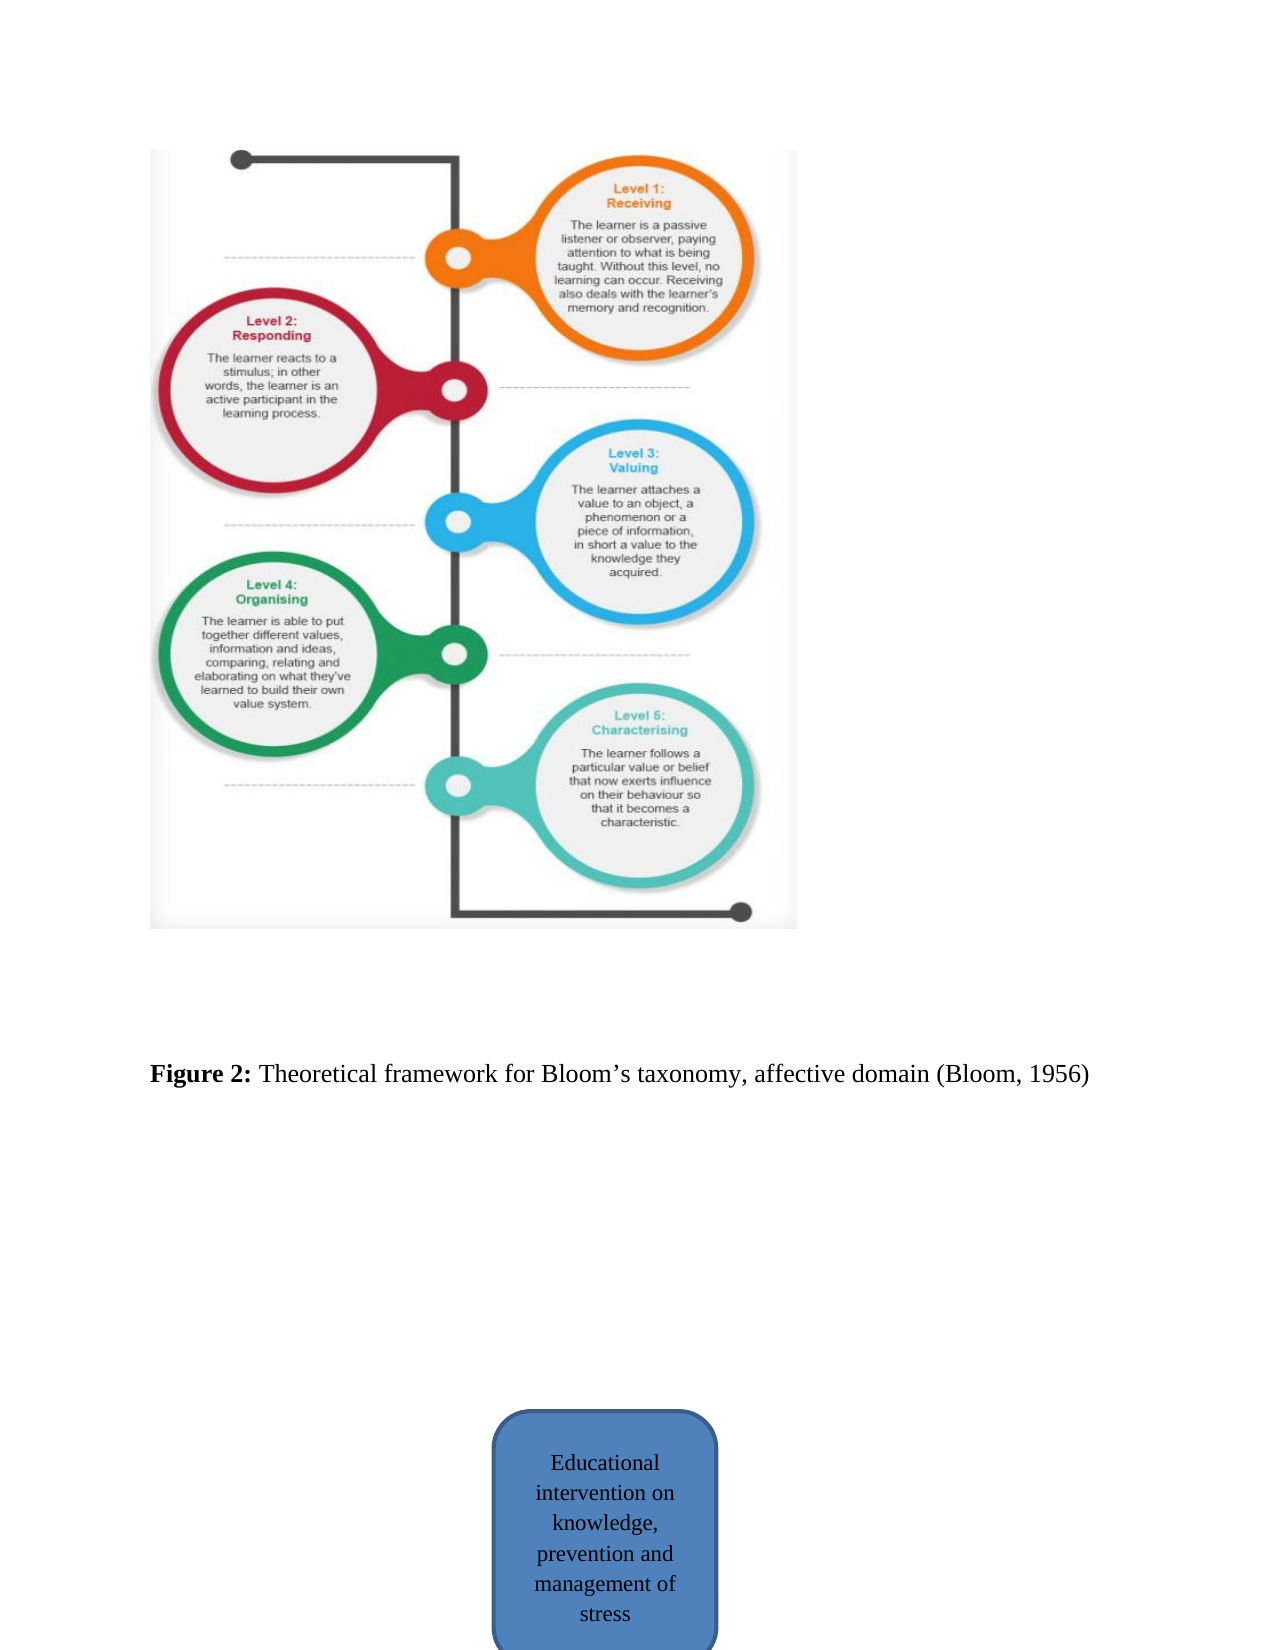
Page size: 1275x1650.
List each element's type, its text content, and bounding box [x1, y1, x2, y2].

picture [150, 150, 797, 929]
text Figure 2: Theoretical framework for Bloom’s taxonomy, affective domain (Bloom, 1956) [150, 1058, 1125, 1088]
